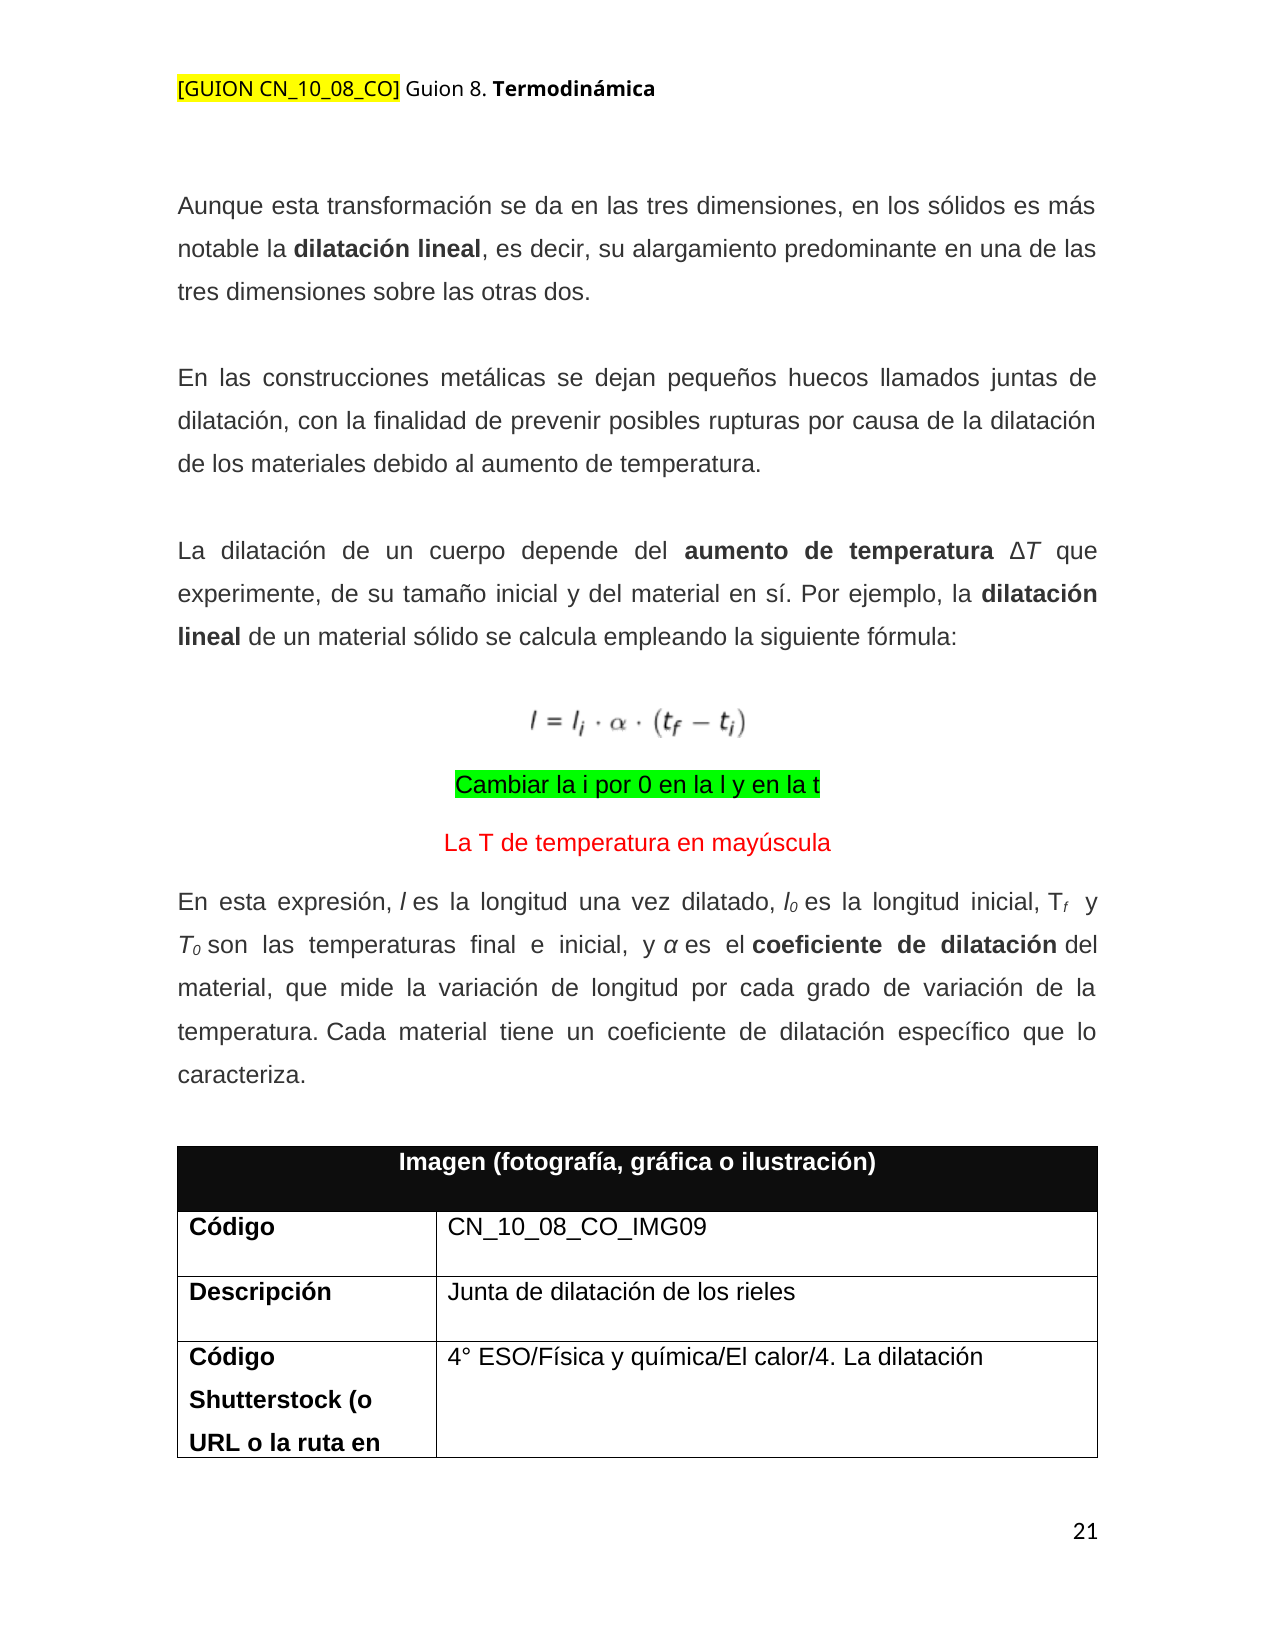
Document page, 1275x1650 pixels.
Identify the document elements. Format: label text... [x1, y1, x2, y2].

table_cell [437, 1342, 1097, 1457]
text Aunque esta transformación se da en las tres dimensiones, en los sólidos es más notable la dilatación lineal, es decir, su alargamiento predominante en una de las tres dimensiones sobre las otras dos. [177, 191, 1098, 306]
text Cambiar la i por 0 en la l y en la t [177, 769, 1098, 798]
text En esta expresión, l es la longitud una vez dilatado, l0 es la longitud inicial, Tf y T0 son las temperaturas final e inicial, y α es el coeficiente de dilatación del material, que mide la variación de longitud por cada grado de variación de la temperatura. Cada material tiene un coeficiente de dilatación específico que lo caracteriza. [177, 887, 1098, 1088]
table_header Imagen (fotografía, gráfica o ilustración) [178, 1147, 1097, 1211]
table_cell Descripción [178, 1277, 436, 1341]
table_cell CN_10_08_CO_IMG09 [437, 1212, 1097, 1276]
picture [530, 708, 745, 738]
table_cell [178, 1342, 436, 1457]
text La T de temperatura en mayúscula [177, 828, 1098, 857]
table_cell Código [178, 1212, 436, 1276]
text En las construcciones metálicas se dejan pequeños huecos llamados juntas de dilatación, con la finalidad de prevenir posibles rupturas por causa de la dilatación de los materiales debido al aumento de temperatura. [177, 363, 1098, 478]
text La dilatación de un cuerpo depende del aumento de temperatura ∆T que experimente, de su tamaño inicial y del material en sí. Por ejemplo, la dilatación lineal de un material sólido se calcula empleando la siguiente fórmula: [177, 536, 1098, 651]
table_cell Junta de dilatación de los rieles [437, 1277, 1097, 1341]
